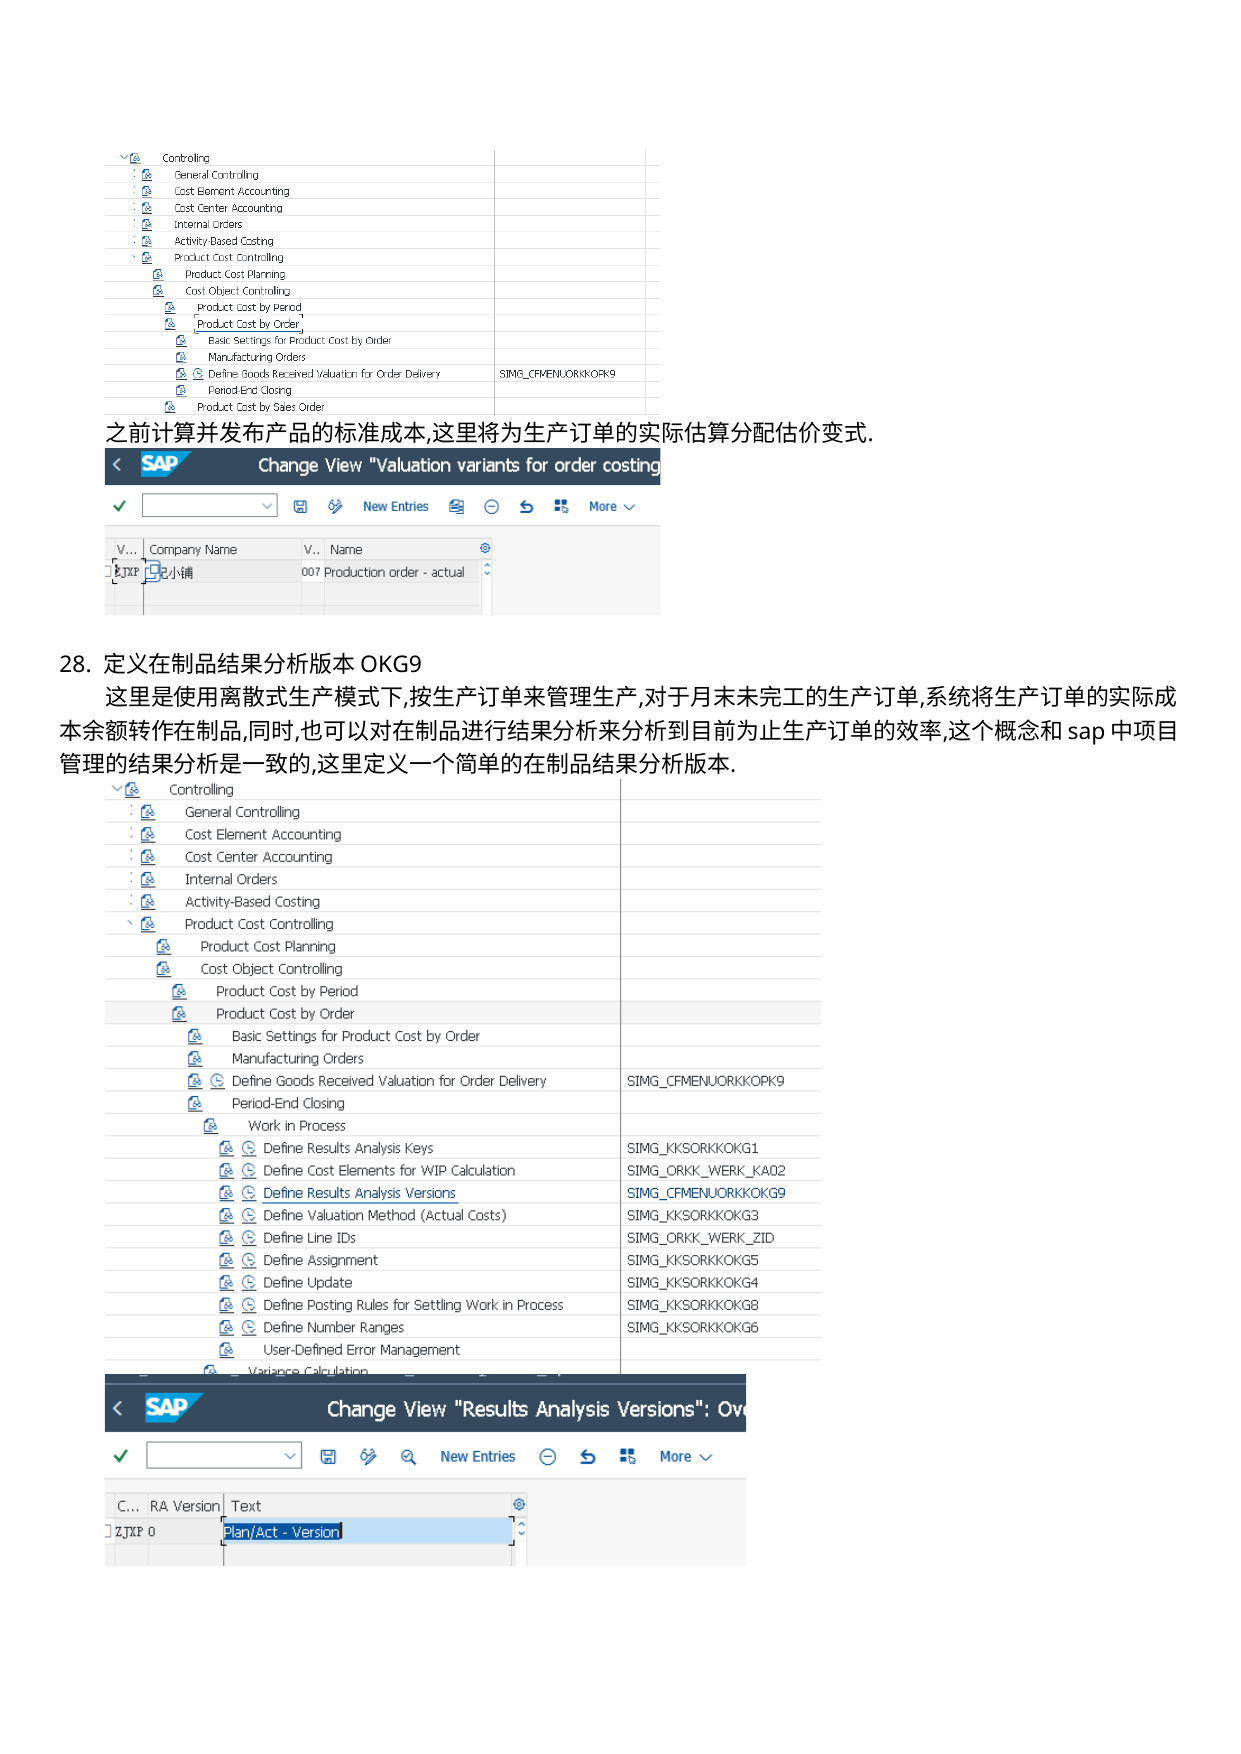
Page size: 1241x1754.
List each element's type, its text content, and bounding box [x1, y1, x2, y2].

picture [104, 779, 822, 1566]
picture [104, 150, 661, 416]
list 这里是使用离散式生产模式下,按生产订单来管理生产,对于月末未完工的生产订单,系统将生产订单的实际成本余额转作在制品,同时,也可以对在制品进行结果分析来分析到目前为止生产订单的效率,这个概念和sap中项目管理的结果分析是一致的,这里定义一个简单的在制品结果分析版本. [59, 679, 1181, 779]
picture [104, 448, 661, 615]
list 之前计算并发布产品的标准成本,这里将为生产订单的实际估算分配估价变式. [59, 415, 1181, 448]
list 定义在制品结果分析版本 OKG9 [59, 646, 1181, 679]
